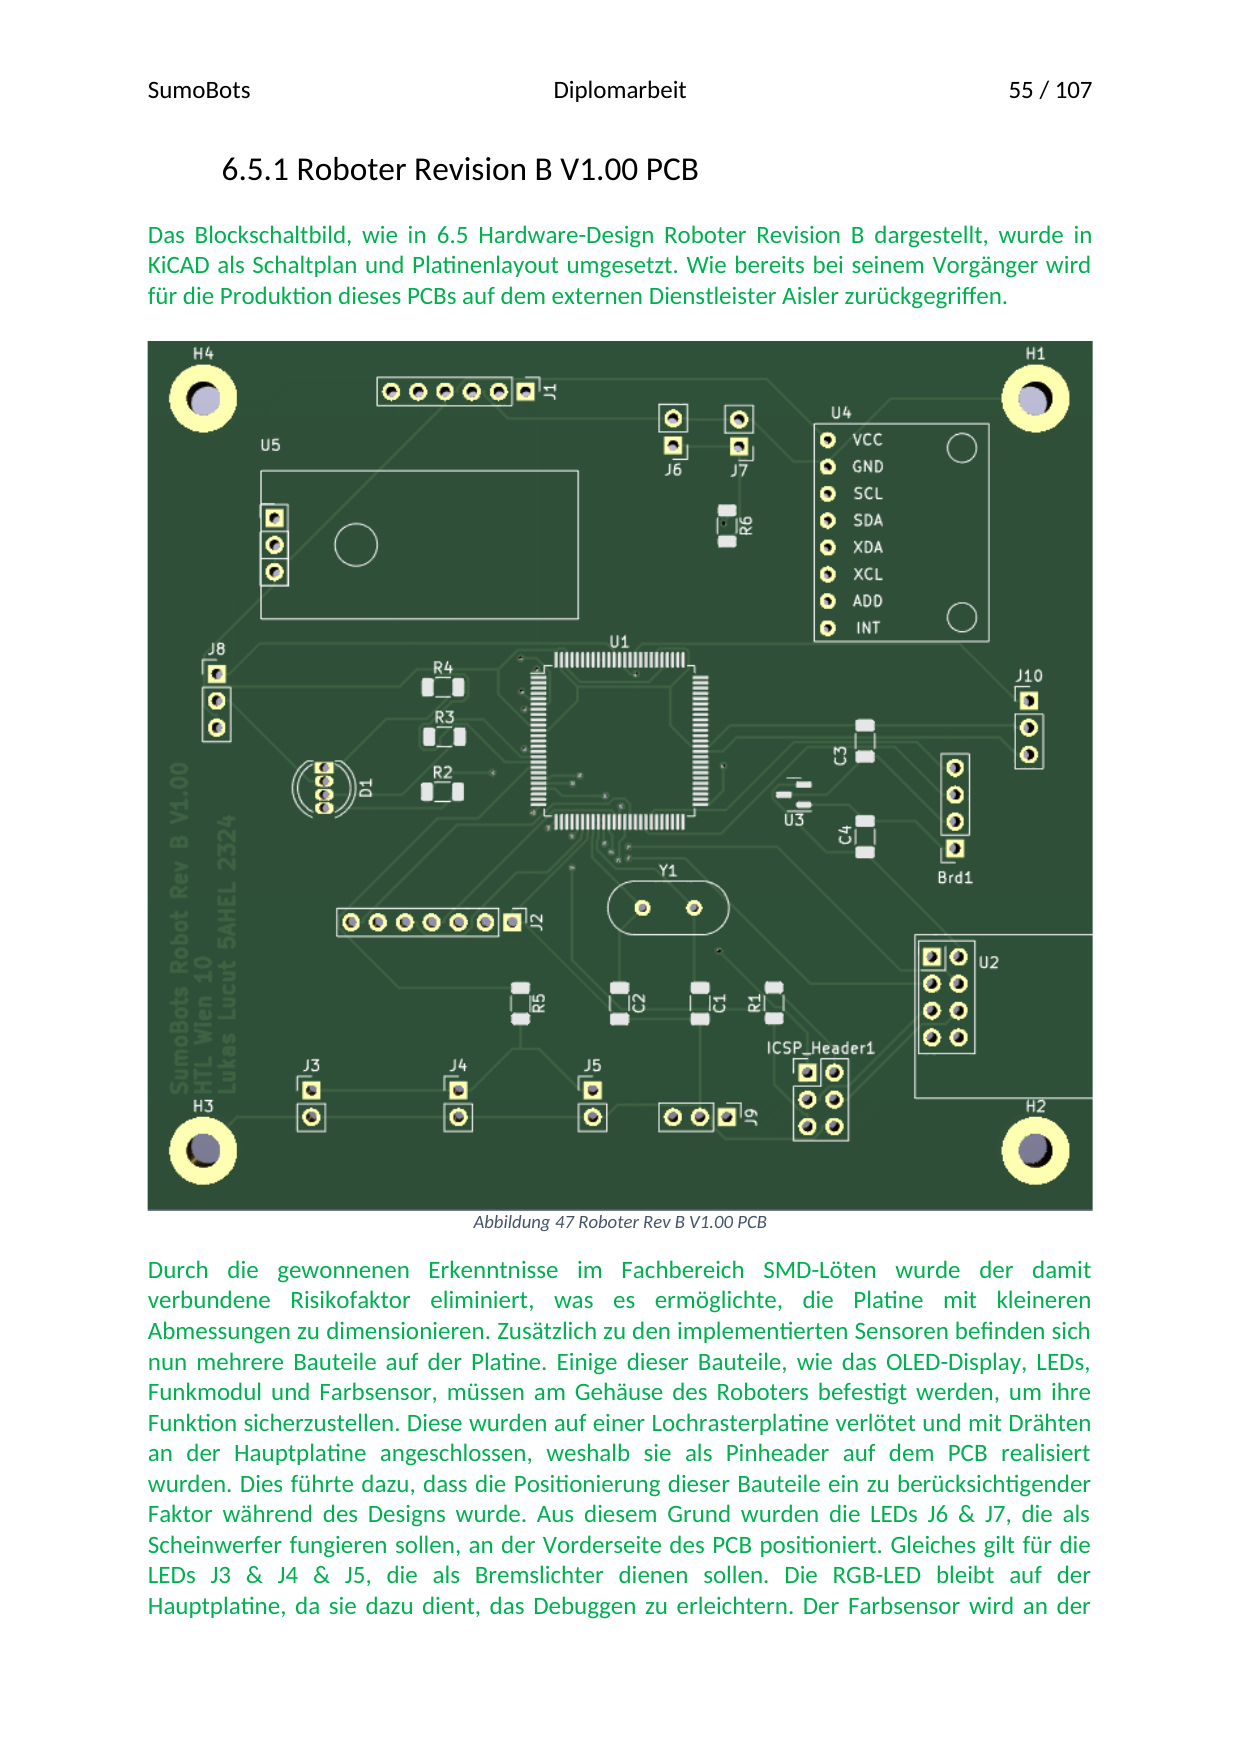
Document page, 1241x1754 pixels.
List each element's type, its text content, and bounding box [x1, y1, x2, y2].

picture [147, 341, 1093, 1211]
text Das Blockschaltbild, wie in 6.5 Hardware-Design Roboter Revision B dargestellt, wurde in KiCAD als Schaltplan und Platinenlayout umgesetzt. Wie bereits bei seinem Vorgänger wird für die Produktion dieses PCBs auf dem externen Dienstleister Aisler zurückgegriffen. [148, 219, 1093, 310]
subtitle Roboter Revision B V1.00 PCB [221, 148, 1093, 188]
text Abbildung 47 Roboter Rev B V1.00 PCB [148, 1211, 1093, 1233]
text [148, 1254, 1093, 1620]
